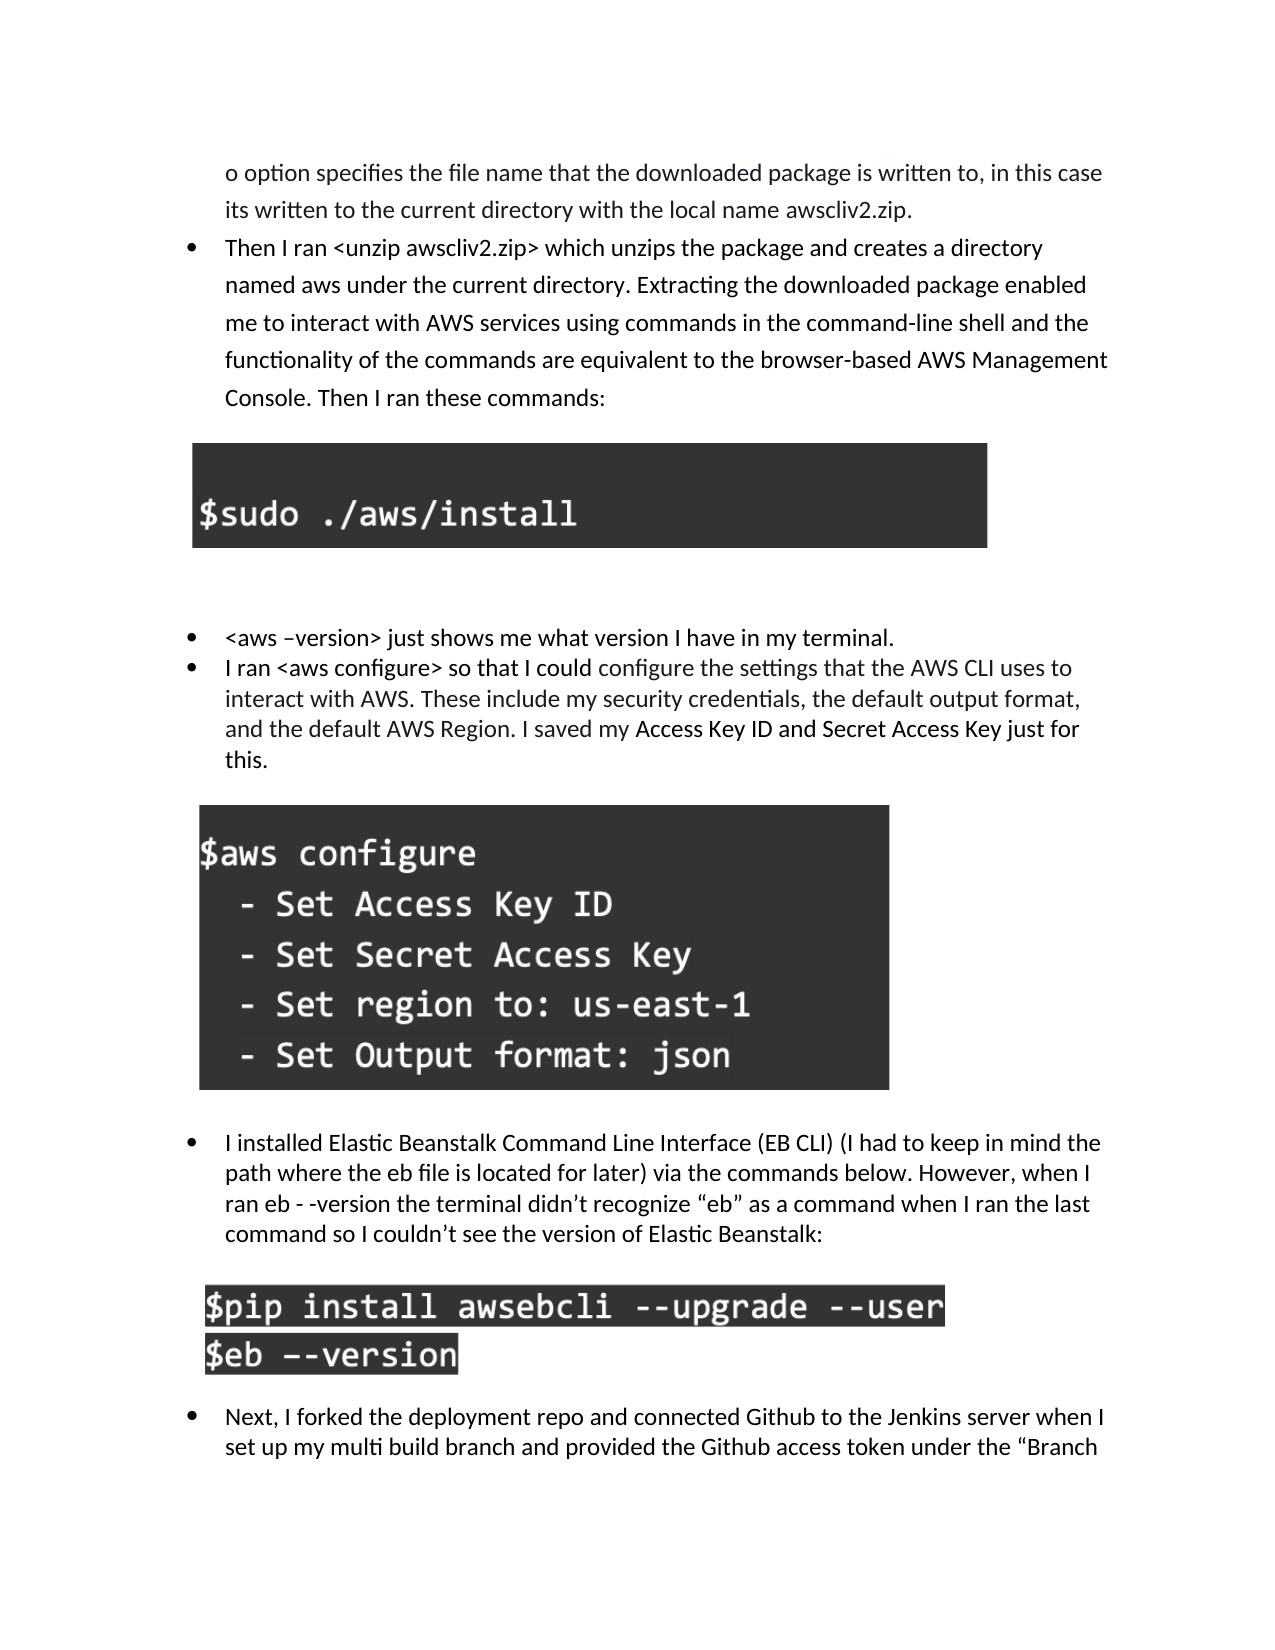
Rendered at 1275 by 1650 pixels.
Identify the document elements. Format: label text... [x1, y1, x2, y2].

picture [199, 805, 890, 1090]
list I installed Elastic Beanstalk Command Line Interface (EB CLI) (I had to keep in mind the path where the eb file is located for later) via the commands below. However, when I ran eb - -version the terminal didn’t recognize “eb” as a command when I ran the last command so I couldn’t see the version of Elastic Beanstalk: [187, 1127, 1125, 1249]
picture [192, 443, 988, 548]
picture [178, 1248, 1068, 1401]
list I ran <aws configure> so that I could configure the settings that the AWS CLI uses to interact with AWS. These include my security credentials, the default output format, and the default AWS Region. I saved my Access Key ID and Secret Access Key just for this. [187, 652, 1125, 774]
list <aws –version> just shows me what version I have in my terminal. [187, 622, 1125, 652]
list Then I ran <unzip awscliv2.zip> which unzips the package and creates a directory named aws under the current directory. Extracting the downloaded package enabled me to interact with AWS services using commands in the command-line shell and the functionality of the commands are equivalent to the browser-based AWS Management Console. Then I ran these commands: [187, 225, 1125, 412]
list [187, 150, 1125, 225]
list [187, 1401, 1125, 1462]
